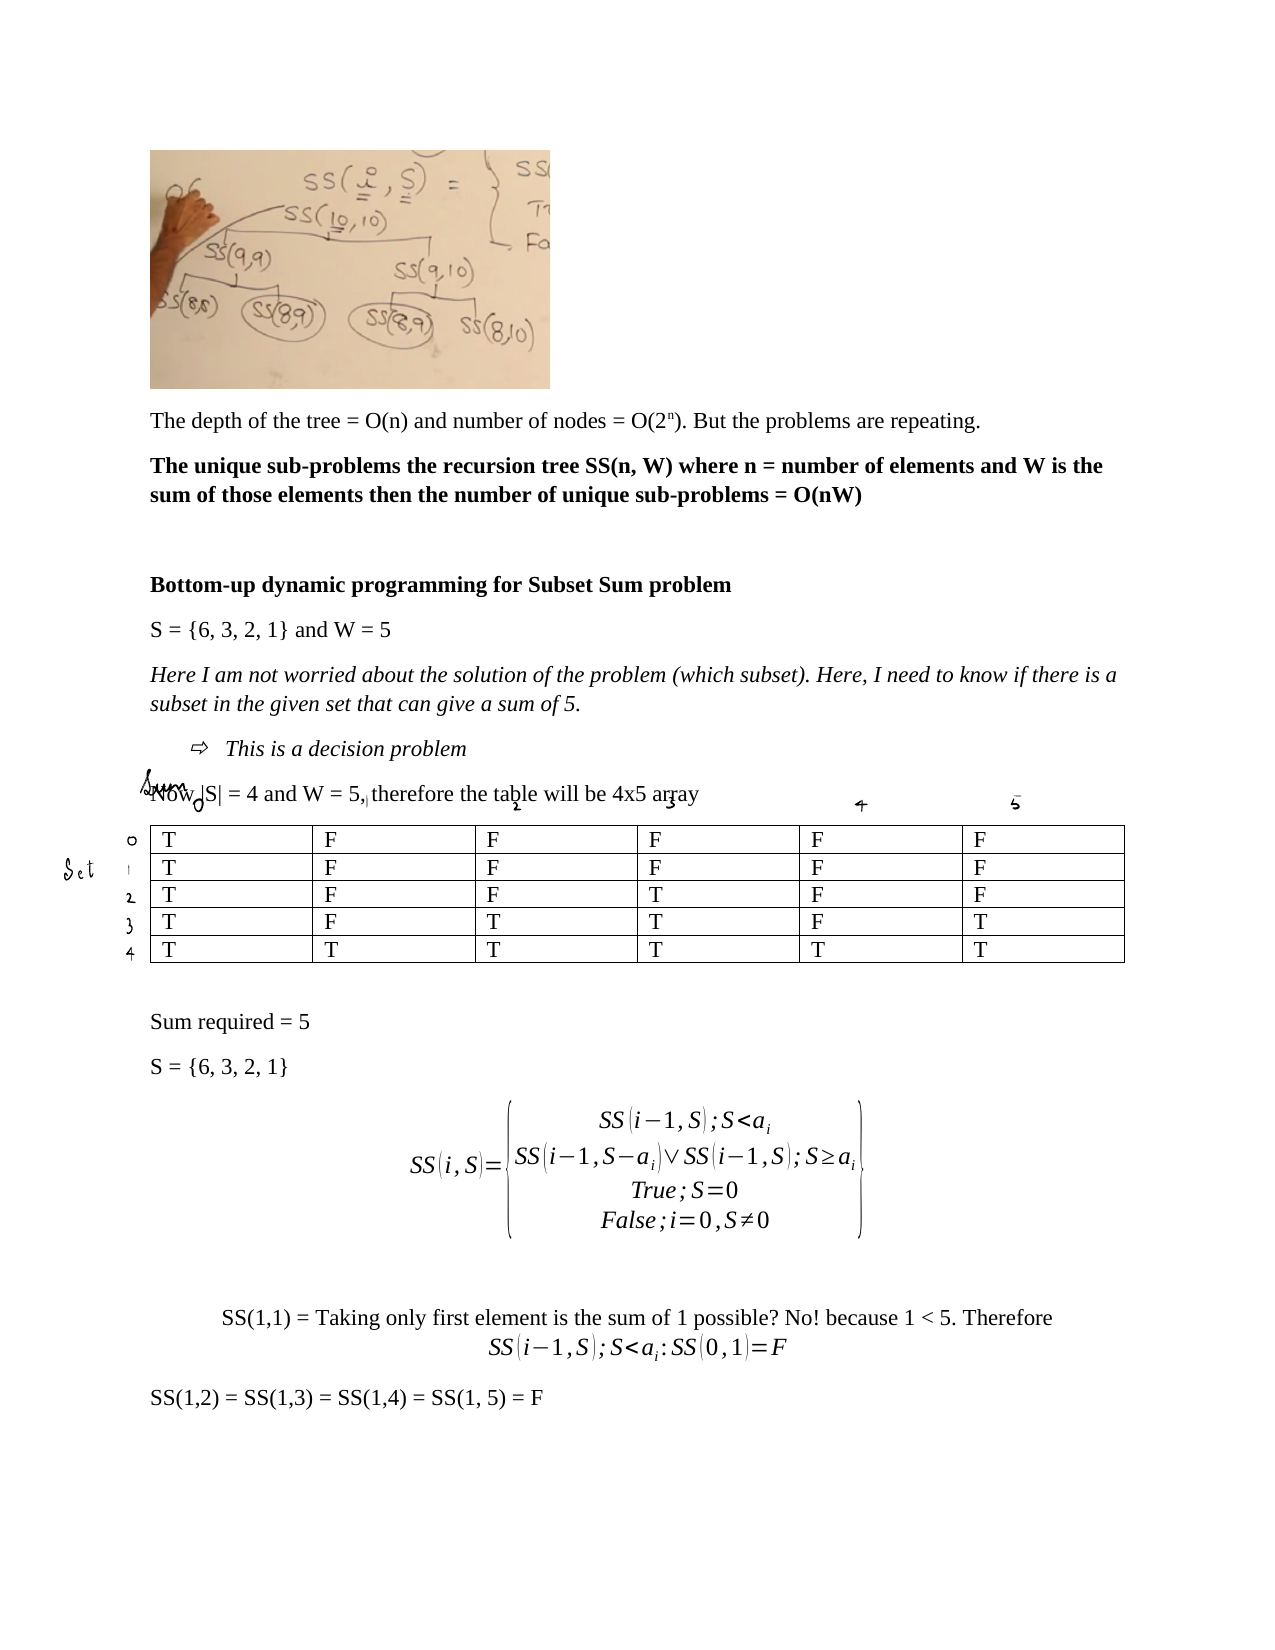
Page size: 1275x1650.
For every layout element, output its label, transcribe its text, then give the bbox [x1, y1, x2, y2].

table_cell T [963, 908, 1124, 935]
table_cell F [313, 908, 475, 935]
table_cell T [638, 936, 799, 962]
table_cell T [638, 908, 799, 935]
table_cell F [800, 881, 962, 907]
table_header F [963, 826, 1124, 852]
table_cell F [313, 881, 475, 907]
table_header F [476, 826, 637, 852]
table_cell T [313, 936, 475, 962]
table_cell T [151, 854, 312, 880]
text S = {6, 3, 2, 1} [150, 1053, 1125, 1080]
table_cell T [476, 936, 637, 962]
text Now |S| = 4 and W = 5, therefore the table will be 4x5 array [150, 780, 1125, 806]
table_cell T [963, 936, 1124, 962]
text Bottom-up dynamic programming for Subset Sum problem [150, 571, 1125, 597]
table_cell T [151, 908, 312, 935]
text S = {6, 3, 2, 1} and W = 5 [150, 616, 1125, 643]
text Here I am not worried about the solution of the problem (which subset). Here, I need to know if there is a subset in the given set that can give a sum of 5. [150, 661, 1125, 716]
table_header F [800, 826, 962, 852]
text The depth of the tree = O(n) and number of nodes = O(2n). But the problems are repeating. [150, 407, 1125, 434]
table_cell F [313, 854, 475, 880]
text SS(1,1) = Taking only first element is the sum of 1 possible? No! because 1 < 5. Therefore [150, 1304, 1125, 1365]
table_cell T [476, 908, 637, 935]
table_cell F [800, 908, 962, 935]
picture [150, 150, 551, 389]
list This is a decision problem [187, 735, 1125, 761]
table_cell F [476, 881, 637, 907]
table_cell F [638, 854, 799, 880]
table_cell F [963, 881, 1124, 907]
text Sum required = 5 [150, 1008, 1125, 1034]
table_cell T [800, 936, 962, 962]
table_header F [638, 826, 799, 852]
table_cell F [963, 854, 1124, 880]
table_header T [151, 826, 312, 852]
table_cell F [476, 854, 637, 880]
text The unique sub-problems the recursion tree SS(n, W) where n = number of elements and W is the sum of those elements then the number of unique sub-problems = O(nW) [150, 452, 1125, 507]
table_cell T [151, 936, 312, 962]
text SS(1,2) = SS(1,3) = SS(1,4) = SS(1, 5) = F [150, 1384, 1125, 1410]
table_cell T [638, 881, 799, 907]
table_cell T [151, 881, 312, 907]
table_header F [313, 826, 475, 852]
table_cell F [800, 854, 962, 880]
